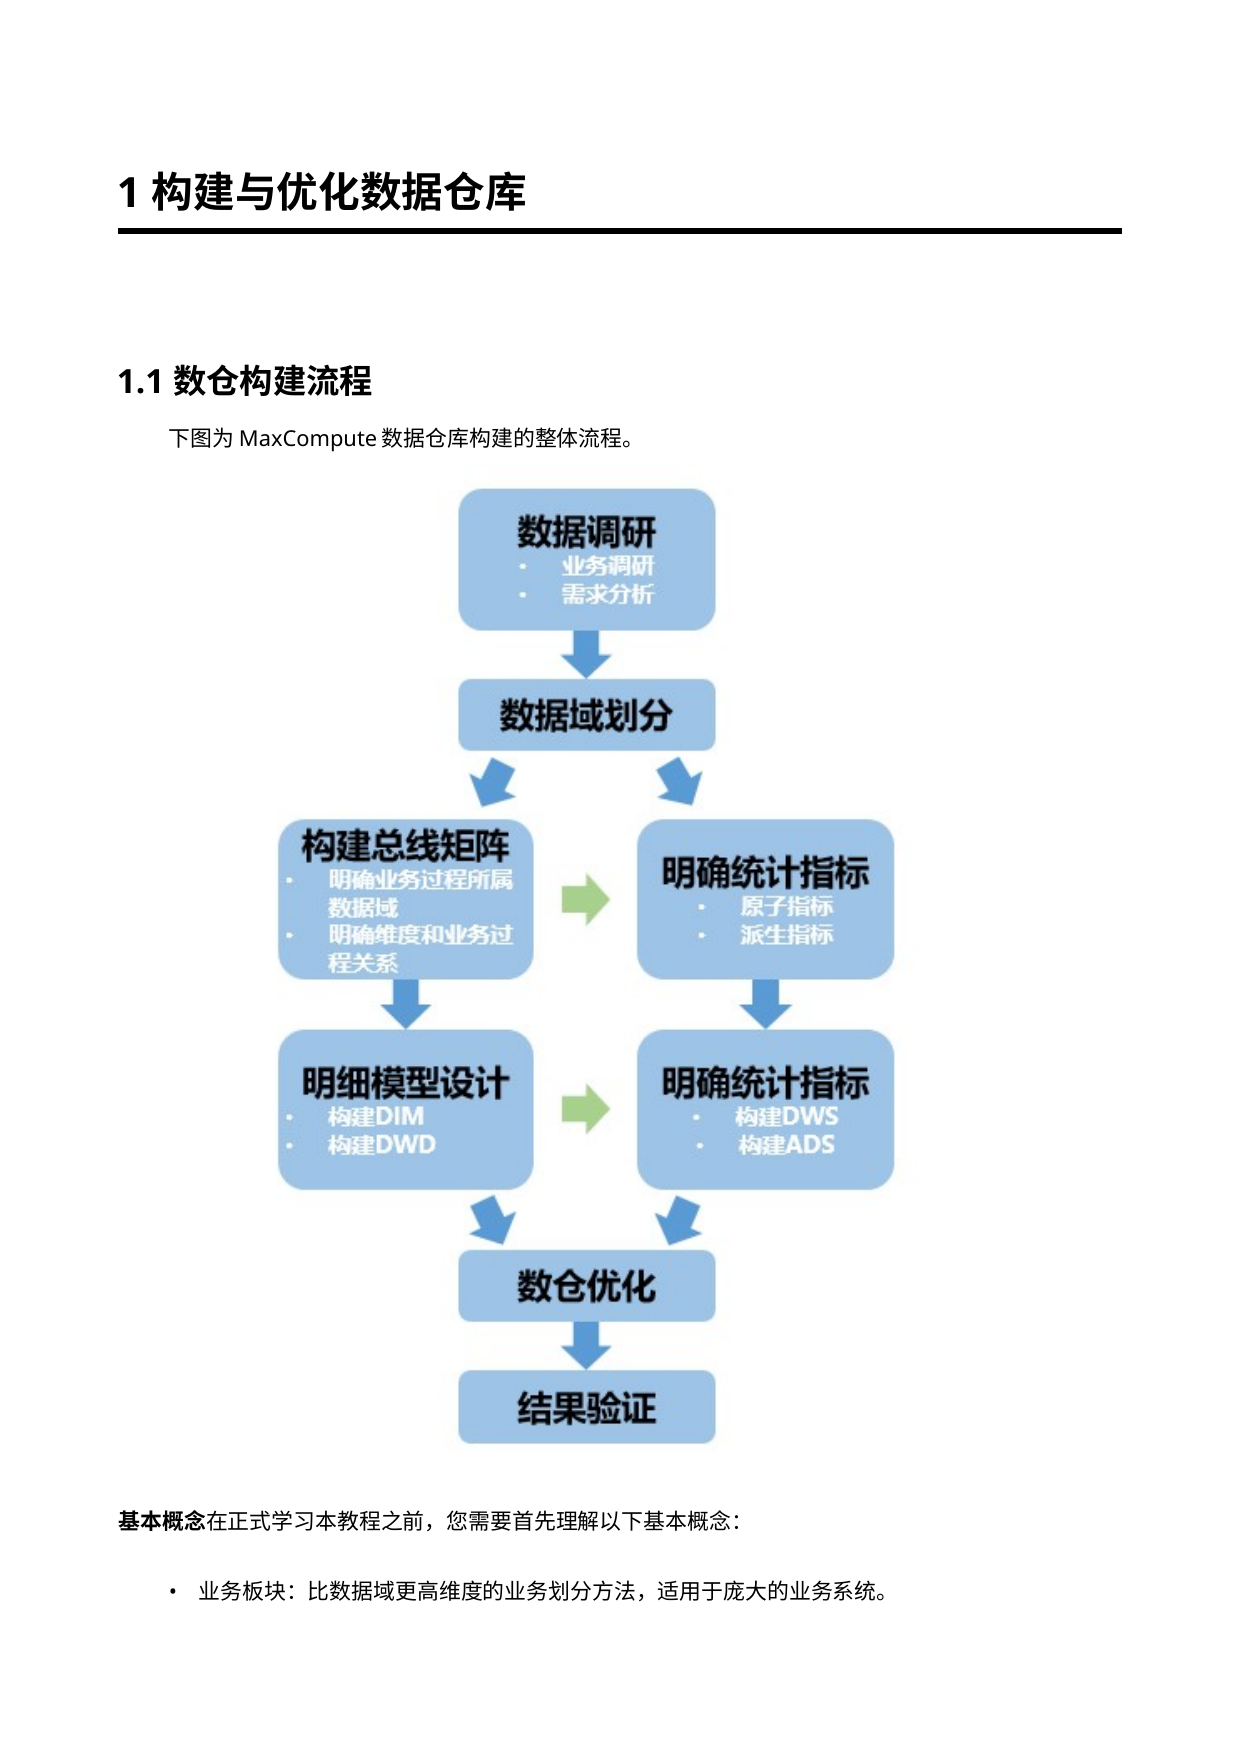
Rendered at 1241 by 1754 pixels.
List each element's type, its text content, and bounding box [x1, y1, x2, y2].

picture [170, 464, 983, 1459]
list 业务板块：比数据域更高维度的业务划分方法，适用于庞大的业务系统。 [169, 1574, 1122, 1606]
text 基本概念在正式学习本教程之前，您需要首先理解以下基本概念： [118, 1503, 742, 1536]
subtitle 1.1 数仓构建流程 [117, 346, 1122, 411]
text 下图为MaxCompute数据仓库构建的整体流程。 [169, 421, 1122, 453]
subtitle 1 构建与优化数据仓库 [117, 156, 1122, 221]
